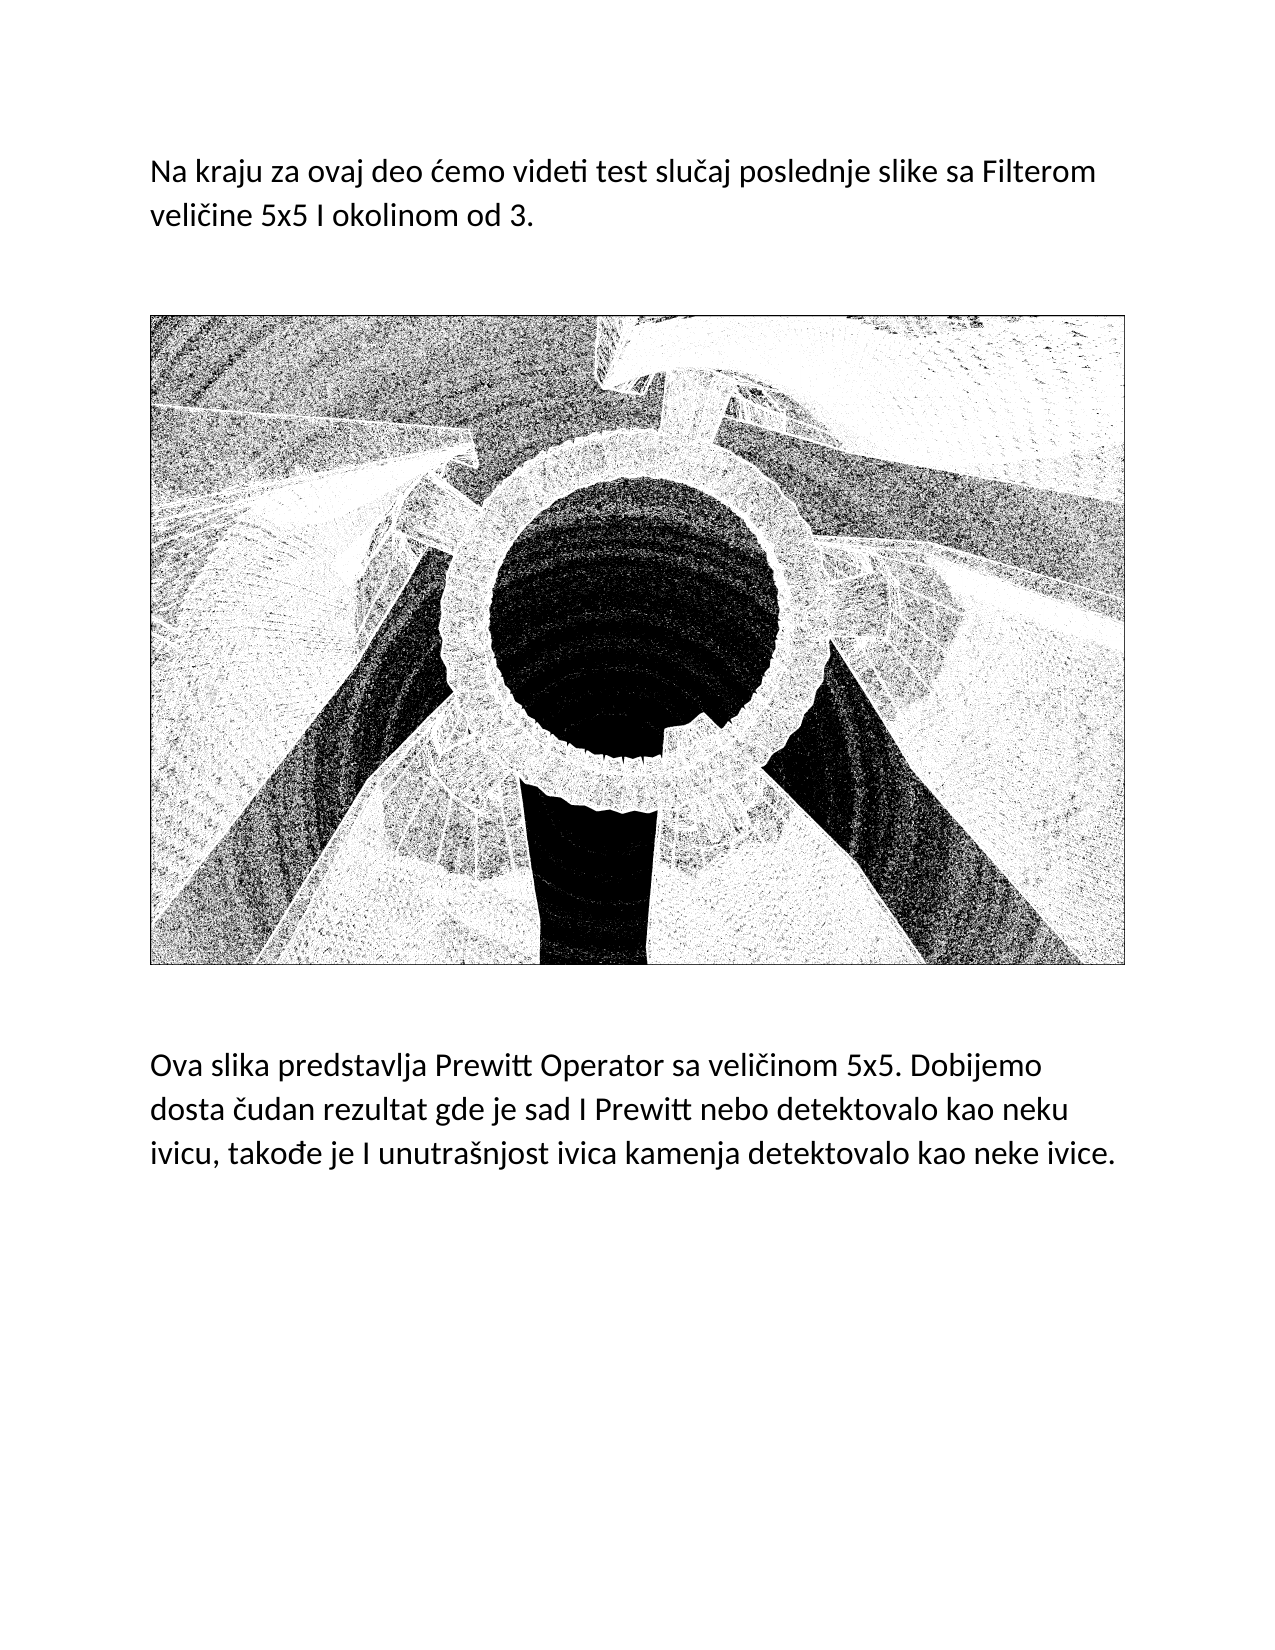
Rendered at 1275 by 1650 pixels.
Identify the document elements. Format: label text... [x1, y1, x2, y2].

text Na kraju za ovaj deo ćemo videti test slučaj poslednje slike sa Filterom veličine 5x5 I okolinom od 3. [150, 150, 1125, 235]
text Ova slika predstavlja Prewitt Operator sa veličinom 5x5. Dobijemo dosta čudan rezultat gde je sad I Prewitt nebo detektovalo kao neku ivicu, takođe je I unutrašnjost ivica kamenja detektovalo kao neke ivice. [150, 1044, 1125, 1173]
picture [150, 315, 1125, 965]
